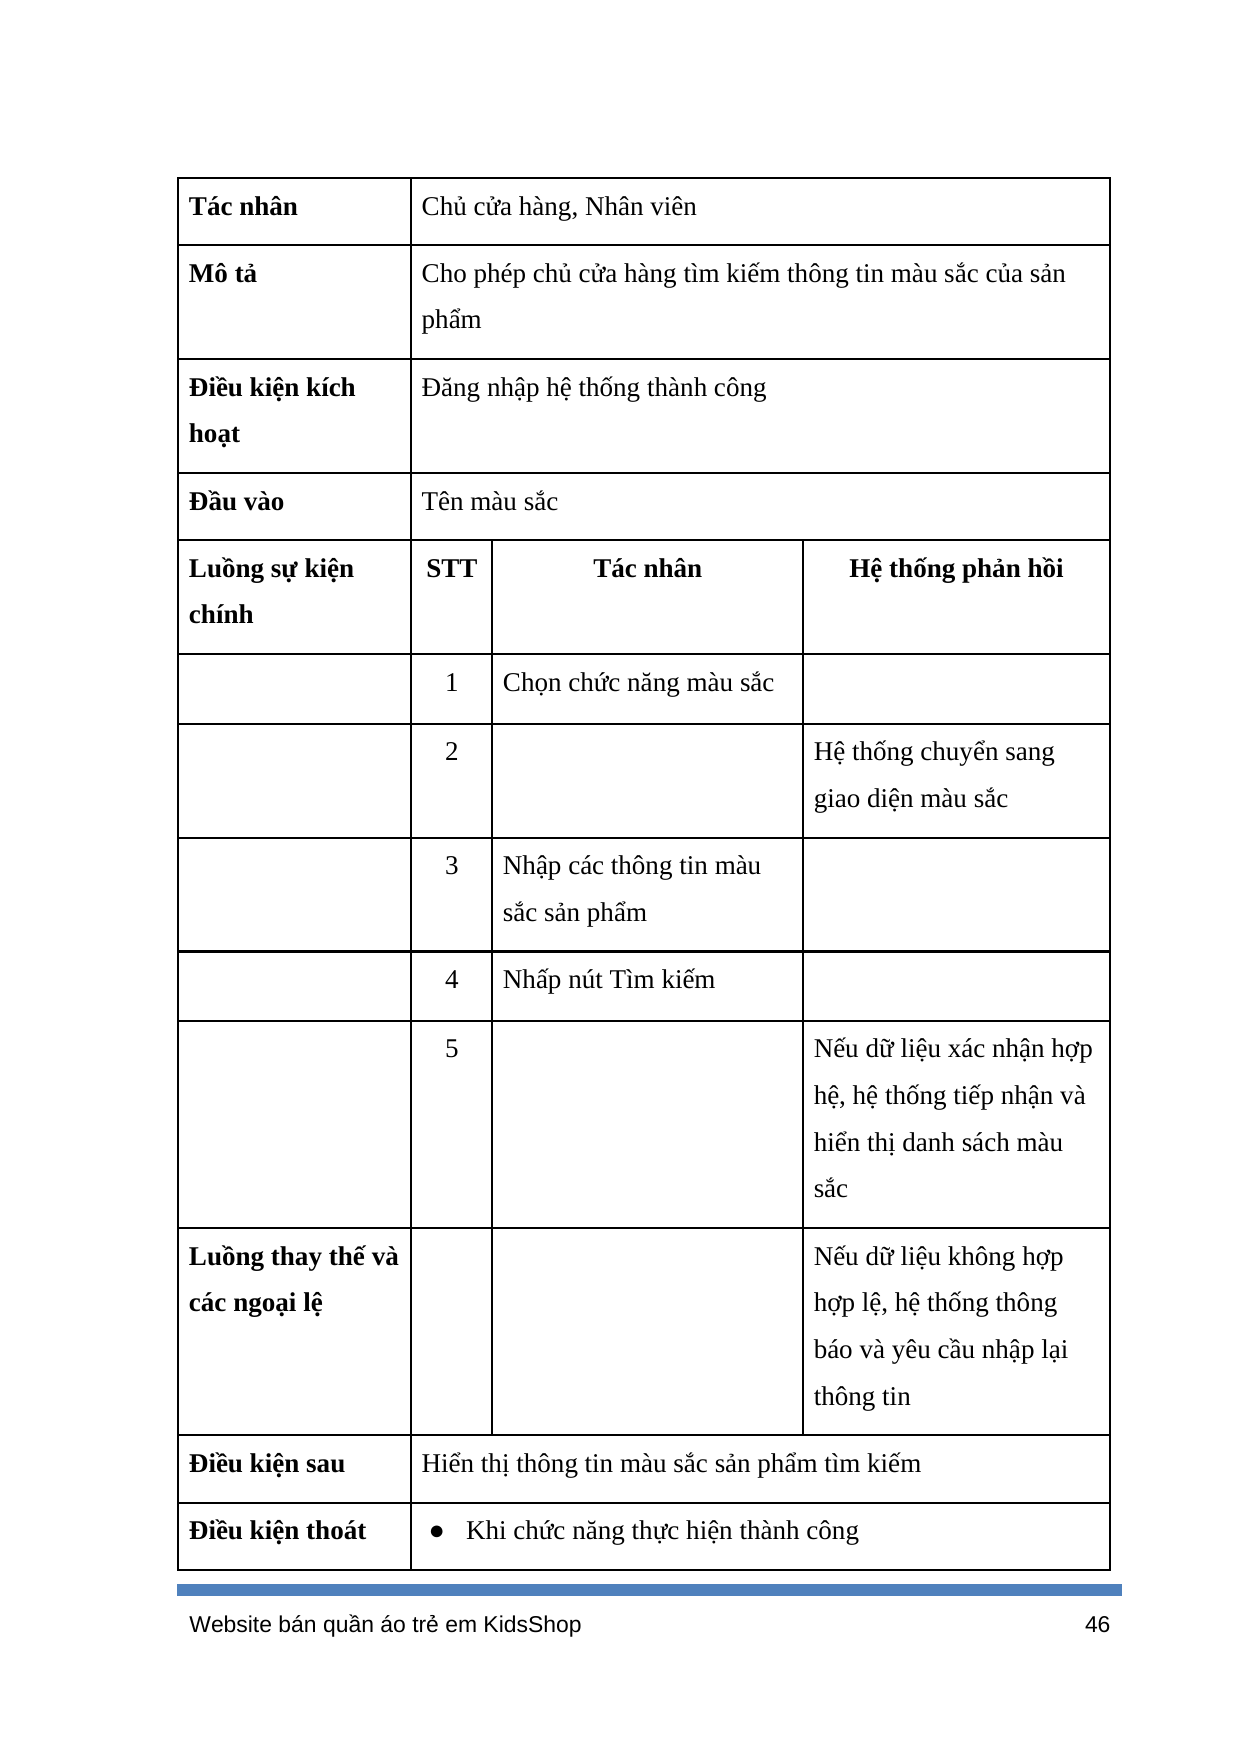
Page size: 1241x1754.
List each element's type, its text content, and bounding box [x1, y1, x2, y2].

table_cell [179, 725, 410, 837]
table_cell Tác nhân [179, 179, 410, 244]
table_cell Hiển thị thông tin màu sắc sản phẩm tìm kiếm [412, 1436, 1109, 1502]
table_cell [804, 839, 1109, 950]
table_cell Đăng nhập hệ thống thành công [412, 360, 1109, 472]
table_cell Chọn chức năng màu sắc [493, 655, 802, 723]
table_cell 2 [412, 725, 491, 837]
table_cell Nếu dữ liệu không hợp hợp lệ, hệ thống thông báo và yêu cầu nhập lại thông tin [804, 1229, 1109, 1434]
table_cell [493, 725, 802, 837]
table_cell 5 [412, 1022, 491, 1227]
table_cell Chủ cửa hàng, Nhân viên [412, 179, 1109, 244]
table_cell 1 [412, 655, 491, 723]
table_cell Hệ thống chuyển sang giao diện màu sắc [804, 725, 1109, 837]
table_cell Nhập các thông tin màu sắc sản phẩm [493, 839, 802, 950]
table_cell Điều kiện thoát [179, 1504, 410, 1569]
table_cell [493, 1229, 802, 1434]
table_cell [179, 1022, 410, 1227]
table_cell [804, 953, 1109, 1020]
table_cell Tên màu sắc [412, 474, 1109, 539]
table_cell Hệ thống phản hồi [804, 541, 1109, 653]
table_cell [493, 1022, 802, 1227]
table_cell 3 [412, 839, 491, 950]
table_cell Điều kiện sau [179, 1436, 410, 1502]
table_cell Tác nhân [493, 541, 802, 653]
table_cell Nhấp nút Tìm kiếm [493, 953, 802, 1020]
table_cell [179, 839, 410, 950]
table_cell [804, 655, 1109, 723]
table_cell Luồng sự kiện chính [179, 541, 410, 653]
table_cell Luồng thay thế và các ngoại lệ [179, 1229, 410, 1434]
table_cell [412, 1229, 491, 1434]
table_cell Mô tả [179, 246, 410, 358]
table_cell Nếu dữ liệu xác nhận hợp hệ, hệ thống tiếp nhận và hiển thị danh sách màu sắc [804, 1022, 1109, 1227]
table_cell Đầu vào [179, 474, 410, 539]
table_cell Điều kiện kích hoạt [179, 360, 410, 472]
table_cell STT [412, 541, 491, 653]
table_cell [179, 953, 410, 1020]
table_cell [179, 655, 410, 723]
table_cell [412, 1504, 1109, 1569]
table_cell Cho phép chủ cửa hàng tìm kiếm thông tin màu sắc của sản phẩm [412, 246, 1109, 358]
table_cell 4 [412, 953, 491, 1020]
